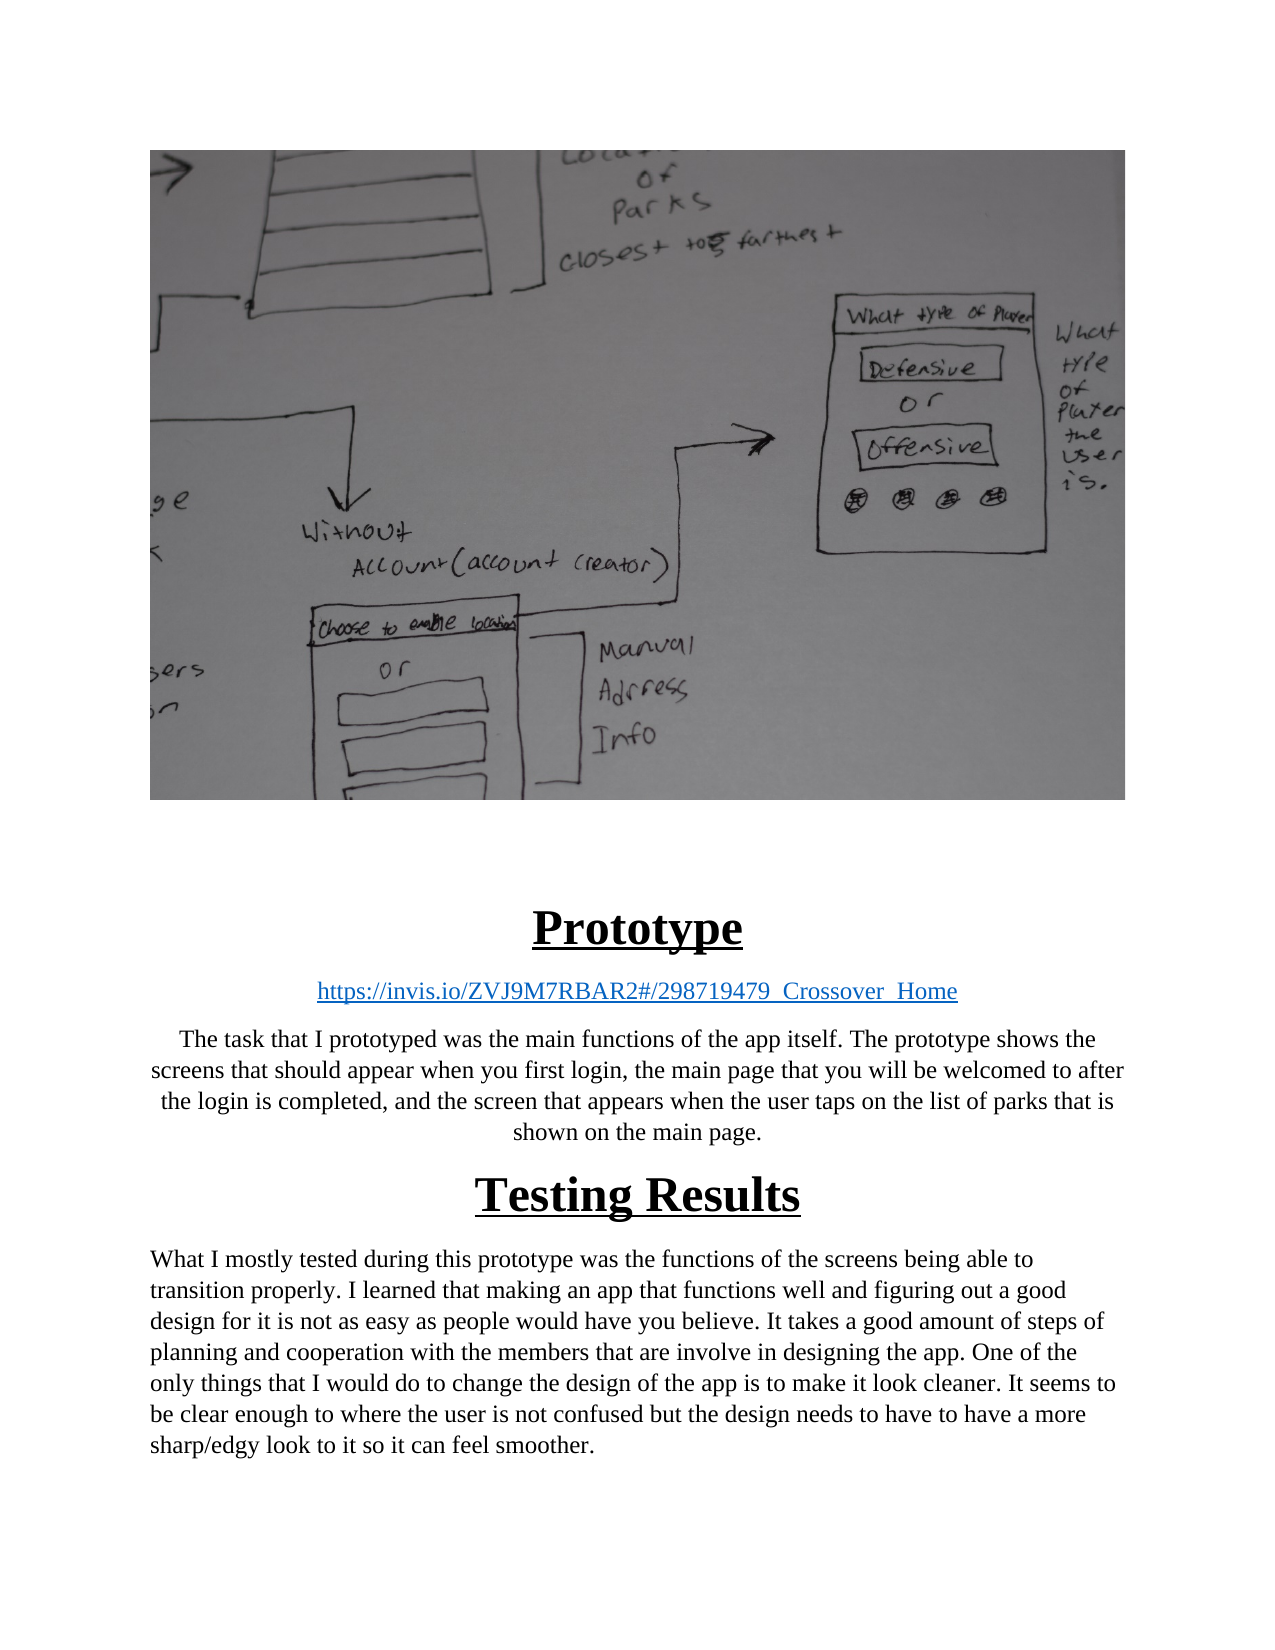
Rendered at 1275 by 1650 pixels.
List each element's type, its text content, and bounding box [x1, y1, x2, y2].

text Prototype [150, 898, 1125, 955]
picture [150, 150, 1125, 800]
text https://invis.io/ZVJ9M7RBAR2#/298719479_Crossover_Home [150, 976, 1125, 1005]
text The task that I prototyped was the main functions of the app itself. The prototype shows the screens that should appear when you first login, the main page that you will be welcomed to after the login is completed, and the screen that appears when the user taps on the list of parks that is shown on the main page. [150, 1024, 1125, 1146]
text What I mostly tested during this prototype was the functions of the screens being able to transition properly. I learned that making an app that functions well and figuring out a good design for it is not as easy as people would have you believe. It takes a good amount of steps of planning and cooperation with the members that are involve in designing the app. One of the only things that I would do to change the design of the app is to make it look cleaner. It seems to be clear enough to where the user is not confused but the design needs to have to have a more sharp/edgy look to it so it can feel smoother. [150, 1244, 1125, 1459]
text Testing Results [150, 1165, 1125, 1222]
